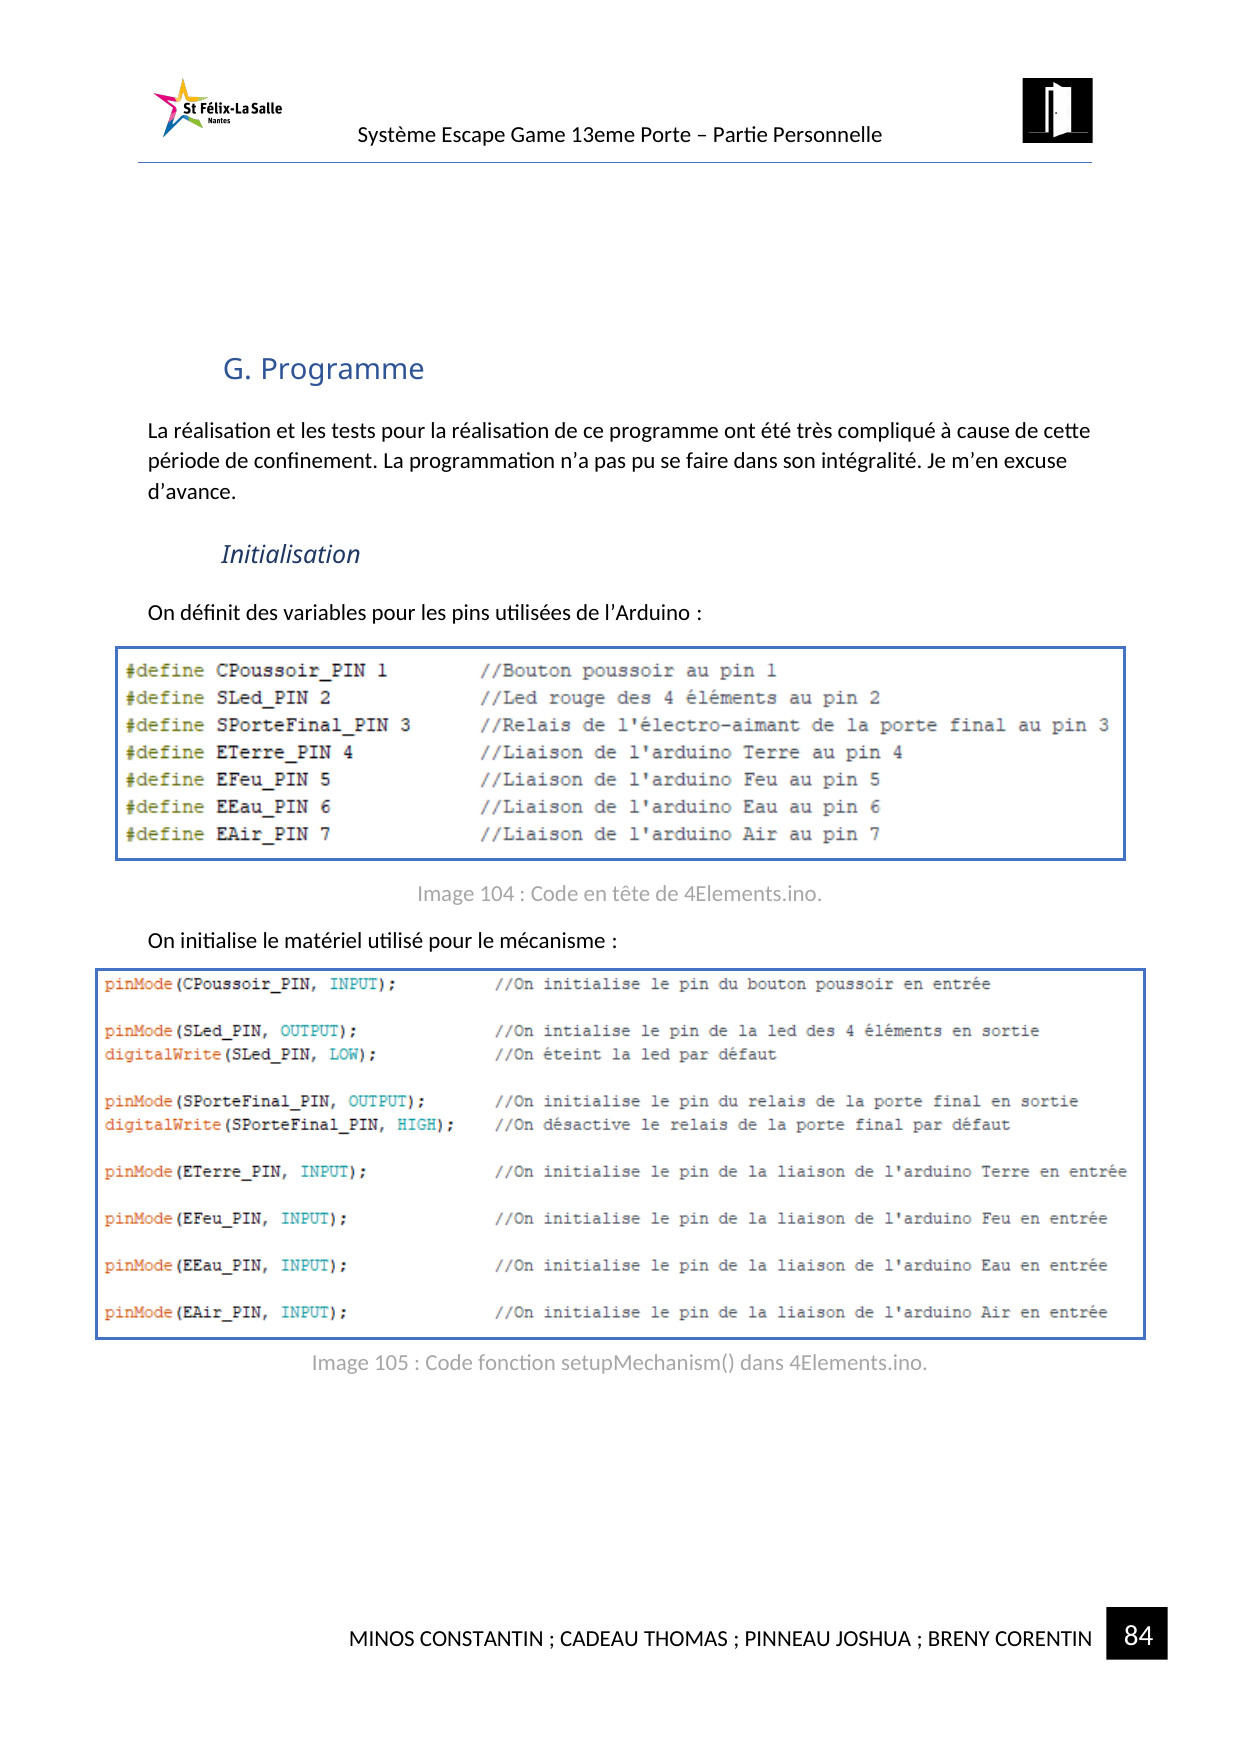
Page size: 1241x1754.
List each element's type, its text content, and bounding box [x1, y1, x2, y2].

text La réalisation et les tests pour la réalisation de ce programme ont été très compliqué à cause de cette période de confinement. La programmation n’a pas pu se faire dans son intégralité. Je m’en excuse d’avance. [148, 416, 1092, 505]
subtitle Initialisation [221, 536, 1092, 570]
subtitle Programme [223, 349, 1092, 388]
text Image 105 : Code fonction setupMechanism() dans 4Elements.ino. [148, 1348, 1092, 1376]
text On initialise le matériel utilisé pour le mécanisme : [148, 926, 1092, 954]
picture [1022, 78, 1093, 143]
picture [98, 971, 1143, 1337]
picture [118, 649, 1123, 858]
picture [147, 73, 290, 142]
text Image 104 : Code en tête de 4Elements.ino. [148, 879, 1092, 907]
text On définit des variables pour les pins utilisées de l’Arduino : [148, 598, 1092, 626]
